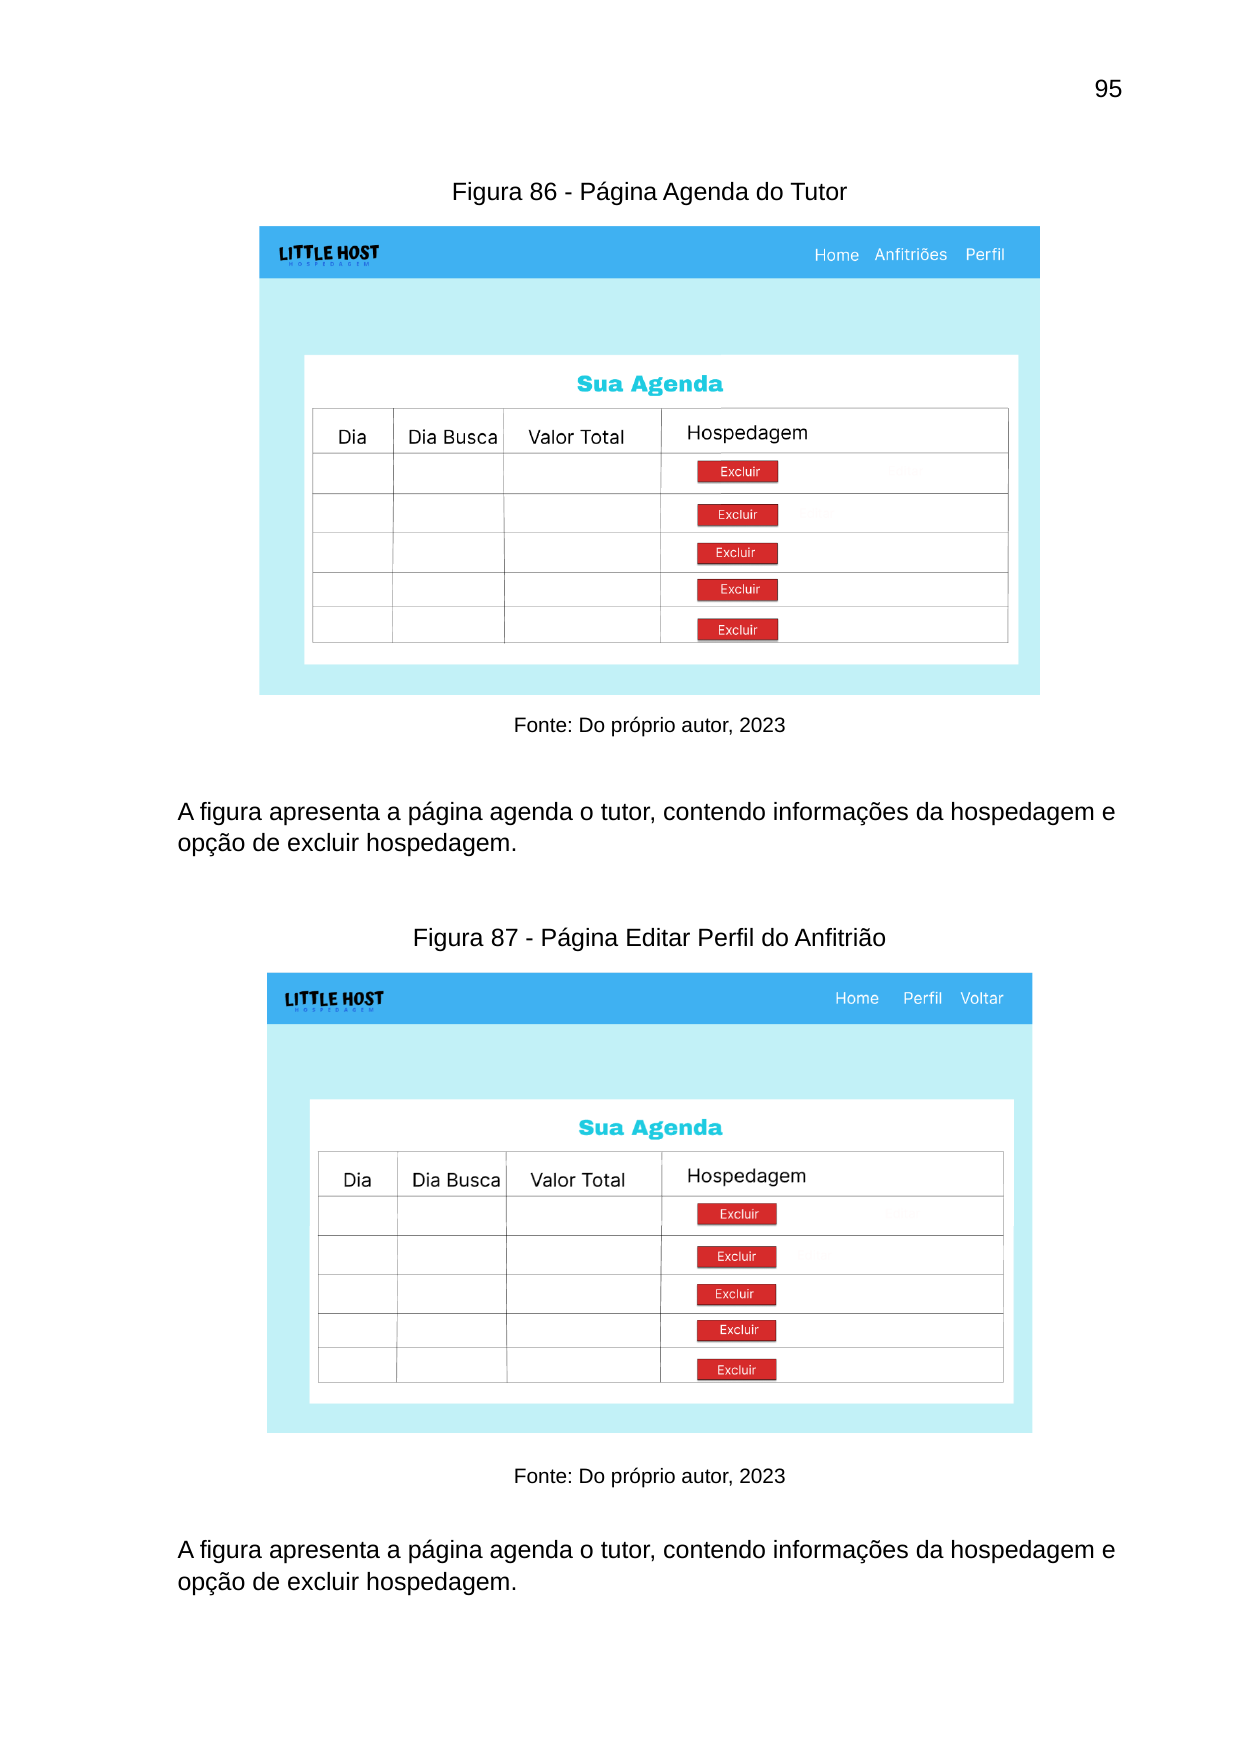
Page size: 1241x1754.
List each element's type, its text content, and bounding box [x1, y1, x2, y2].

text Fonte: Do próprio autor, 2023 [177, 713, 1122, 737]
text Fonte: Do próprio autor, 2023 [177, 1464, 1122, 1488]
text Figura 86 - Página Agenda do Tutor [177, 177, 1122, 206]
text A figura apresenta a página agenda o tutor, contendo informações da hospedagem e opção de excluir hospedagem. [177, 1536, 1122, 1595]
text Figura 87 - Página Editar Perfil do Anfitrião [177, 923, 1122, 952]
text A figura apresenta a página agenda o tutor, contendo informações da hospedagem e opção de excluir hospedagem. [177, 797, 1122, 857]
picture [259, 226, 1040, 695]
picture [267, 972, 1033, 1433]
